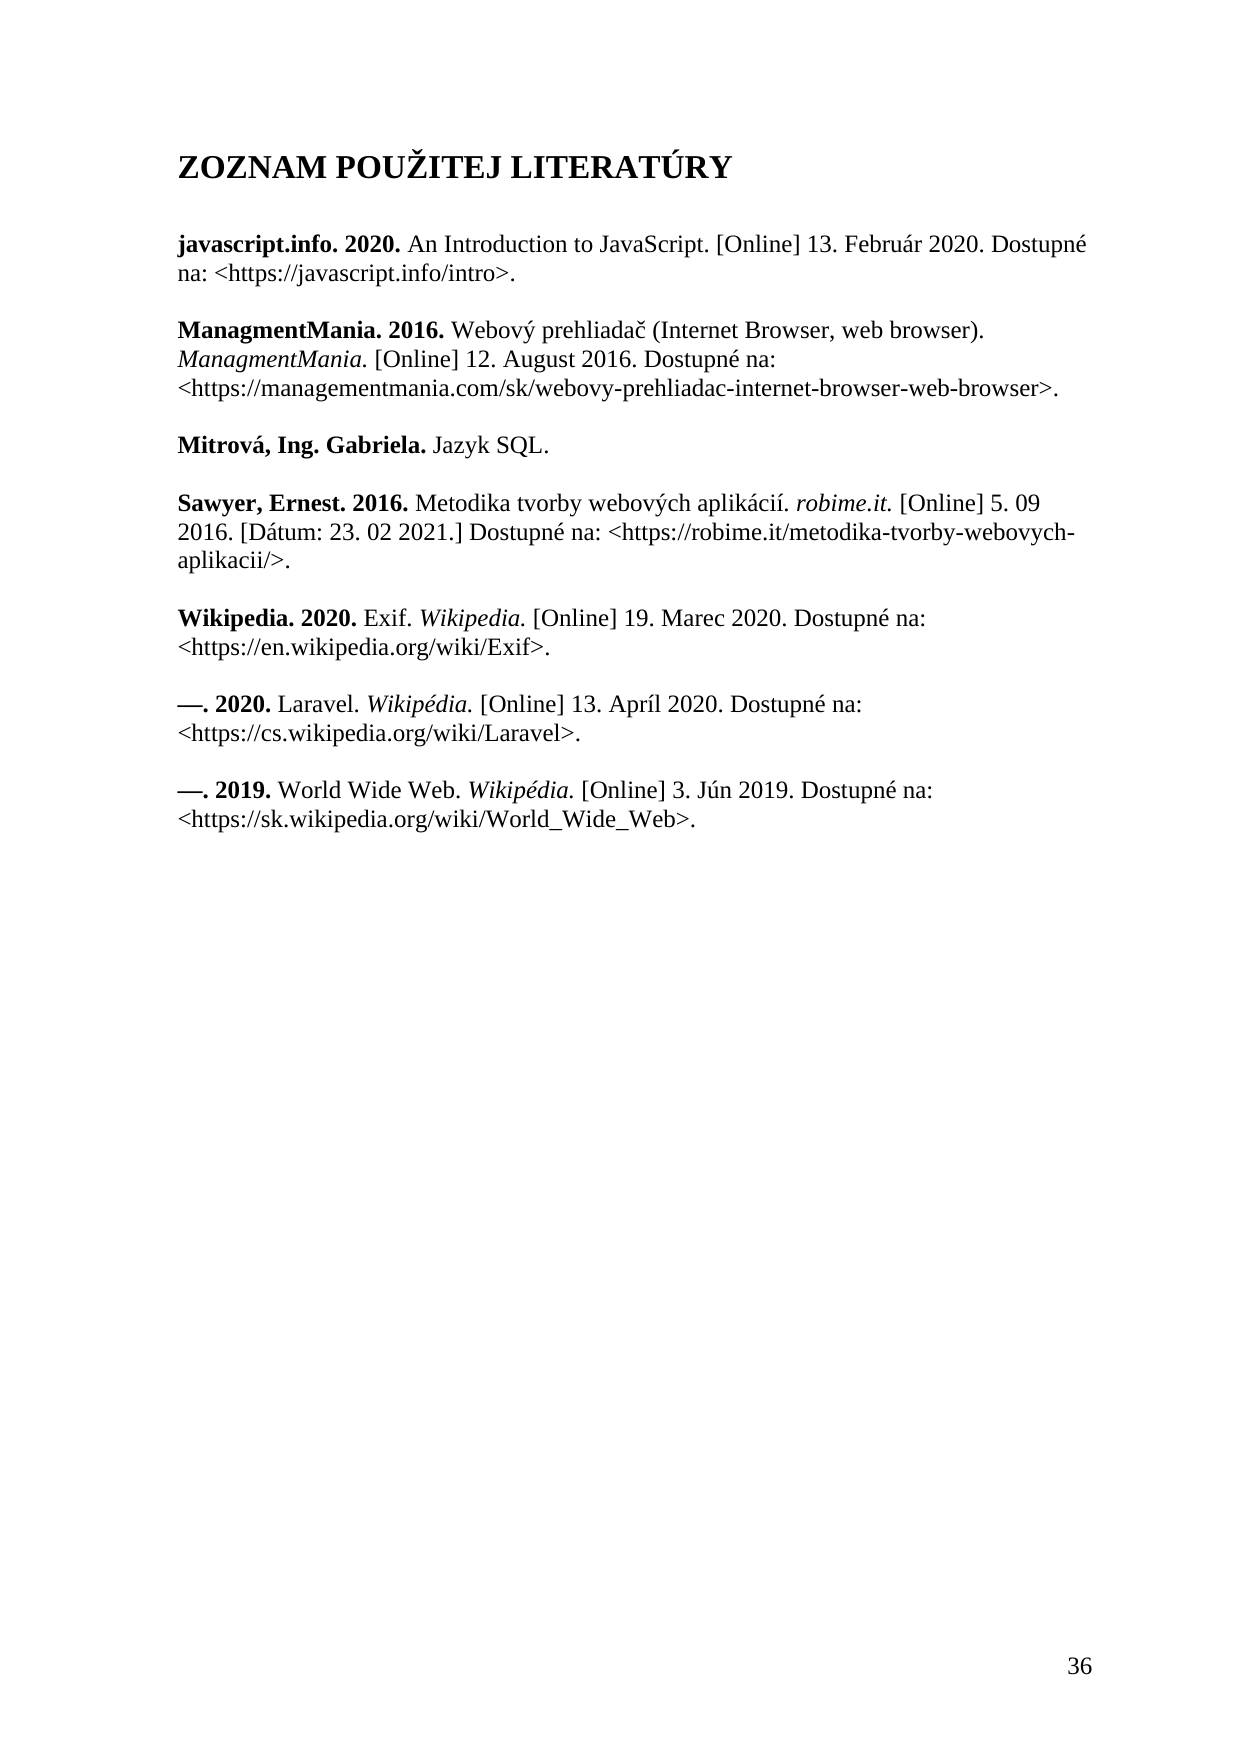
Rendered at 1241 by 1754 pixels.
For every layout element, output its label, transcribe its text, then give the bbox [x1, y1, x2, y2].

text Sawyer, Ernest. 2016. Metodika tvorby webových aplikácií. robime.it. [Online] 5. 09 2016. [Dátum: 23. 02 2021.] Dostupné na: <https://robime.it/metodika-tvorby-webovych-aplikacii/>. [177, 488, 1092, 574]
text ManagmentMania. 2016. Webový prehliadač (Internet Browser, web browser). ManagmentMania. [Online] 12. August 2016. Dostupné na: <https://managementmania.com/sk/webovy-prehliadac-internet-browser-web-browser>. [177, 315, 1092, 402]
text Wikipedia. 2020. Exif. Wikipedia. [Online] 19. Marec 2020. Dostupné na: <https://en.wikipedia.org/wiki/Exif>. [177, 603, 1092, 660]
text —. 2020. Laravel. Wikipédia. [Online] 13. Apríl 2020. Dostupné na: <https://cs.wikipedia.org/wiki/Laravel>. [177, 689, 1092, 747]
text —. 2019. World Wide Web. Wikipédia. [Online] 3. Jún 2019. Dostupné na: <https://sk.wikipedia.org/wiki/World_Wide_Web>. [177, 775, 1092, 833]
text javascript.info. 2020. An Introduction to JavaScript. [Online] 13. Február 2020. Dostupné na: <https://javascript.info/intro>. [177, 229, 1092, 287]
subtitle Zoznam použitej literatúry [177, 148, 1092, 186]
text Mitrová, Ing. Gabriela. Jazyk SQL. [177, 430, 1092, 459]
